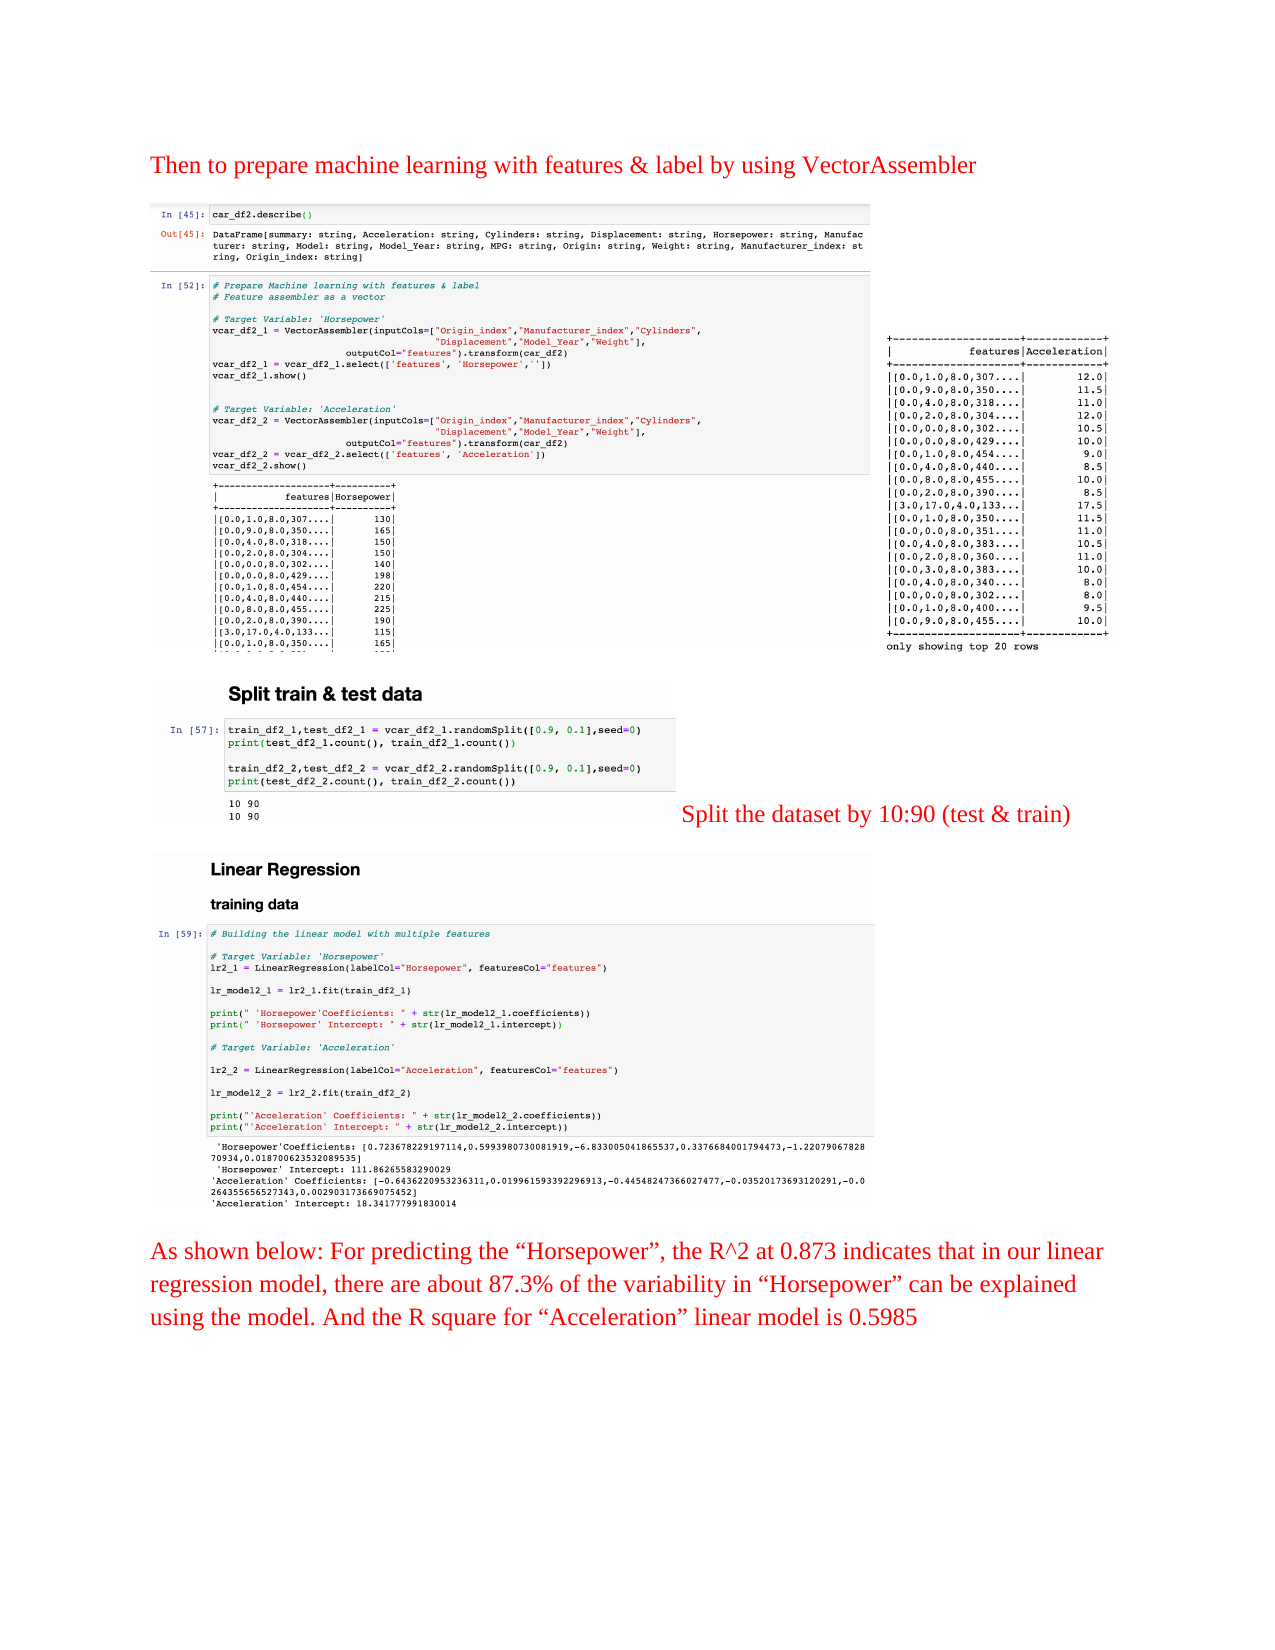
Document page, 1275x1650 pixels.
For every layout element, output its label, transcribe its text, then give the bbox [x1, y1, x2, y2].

picture [875, 323, 1120, 652]
picture [150, 852, 875, 1212]
text As shown below: For predicting the “Horsepower”, the R^2 at 0.873 indicates that in our linear regression model, there are about 87.3% of the variability in “Horsepower” can be explained using the model. And the R square for “Acceleration” linear model is 0.5985 [150, 1236, 1125, 1331]
picture [150, 677, 676, 823]
picture [150, 203, 871, 652]
text Then to prepare machine learning with features & label by using VectorAssembler [150, 150, 1125, 179]
